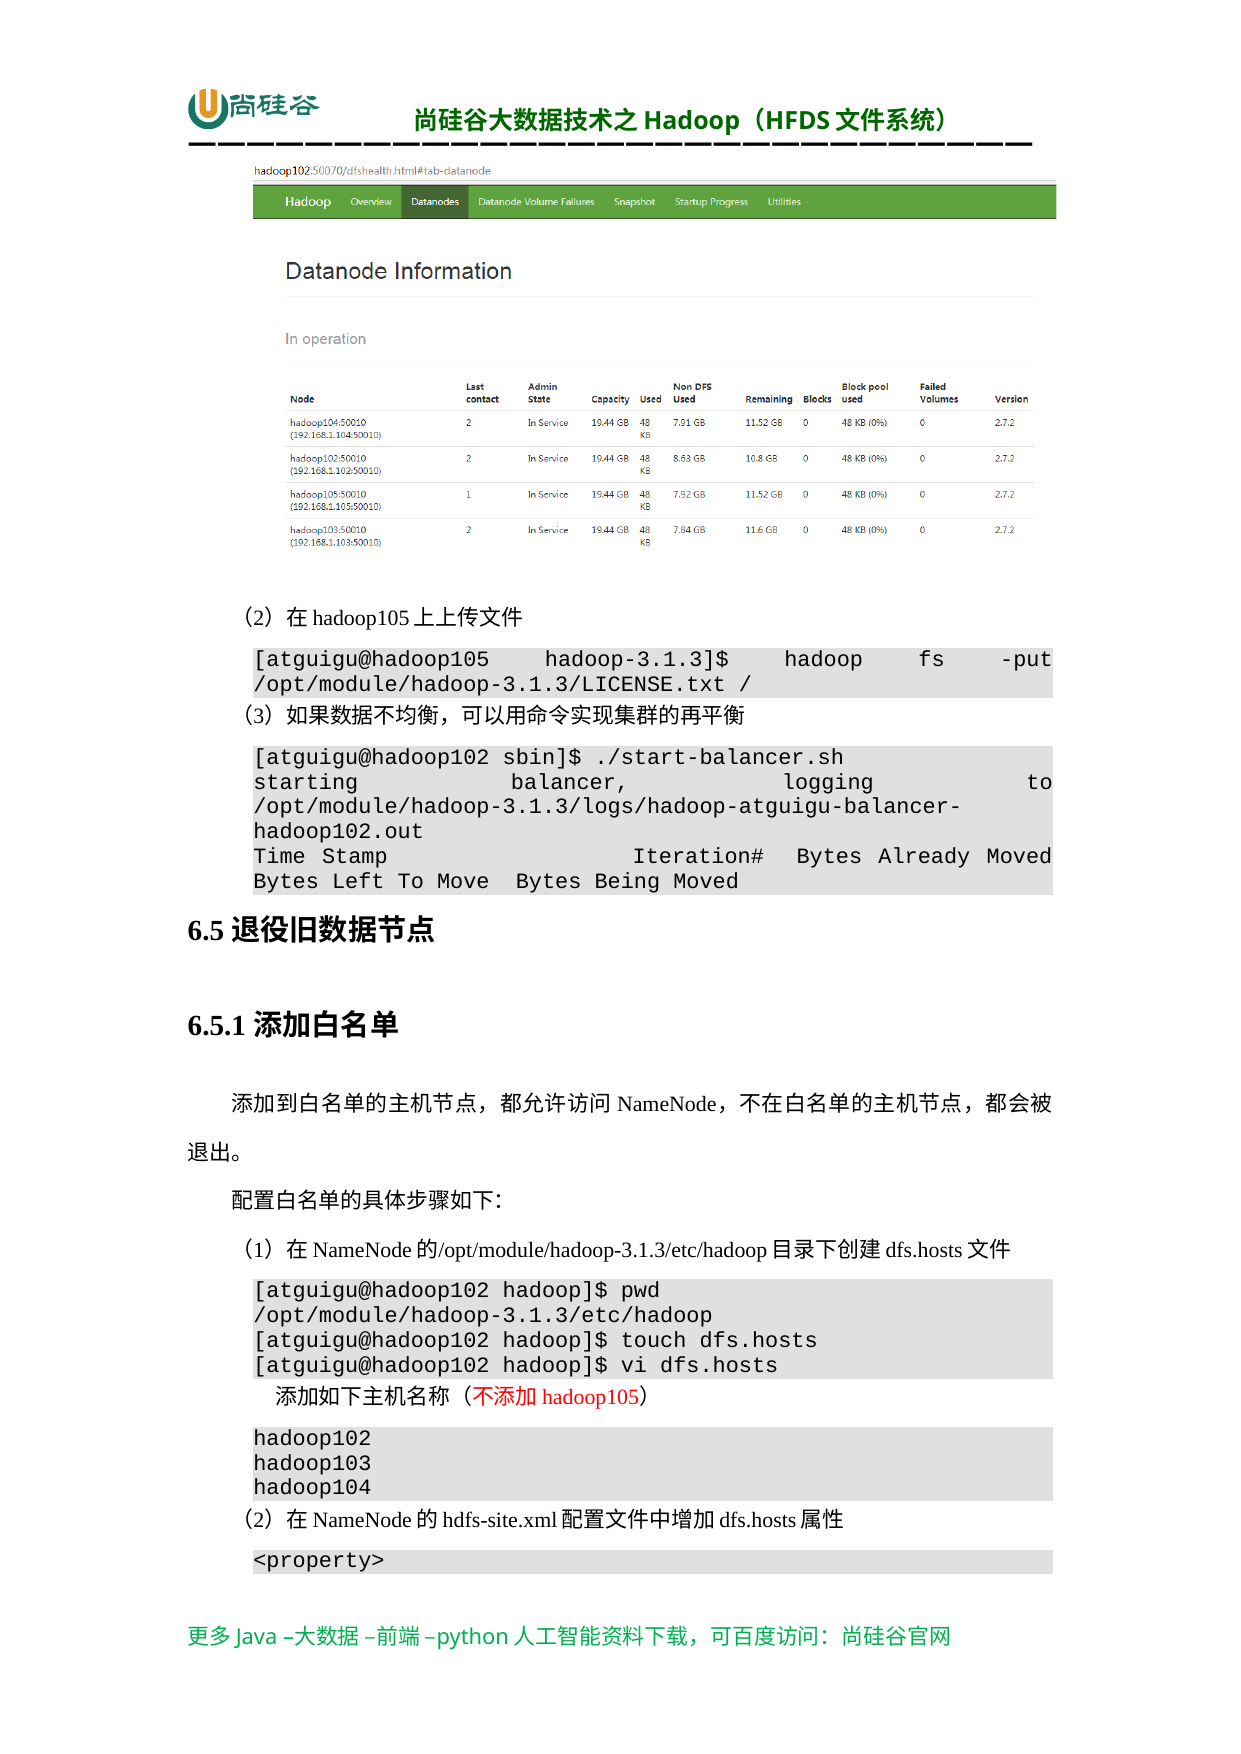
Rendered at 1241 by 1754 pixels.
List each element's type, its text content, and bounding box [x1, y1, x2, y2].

subtitle 6.5 退役旧数据节点 [187, 895, 1053, 960]
text <property> [253, 1550, 1053, 1574]
text [atguigu@hadoop105 hadoop-3.1.3]$ hadoop fs -put /opt/module/hadoop-3.1.3/LICENSE.txt / [253, 648, 1053, 698]
text [atguigu@hadoop102 hadoop]$ touch dfs.hosts [253, 1329, 1053, 1354]
text Time Stamp Iteration# Bytes Already Moved Bytes Left To Move Bytes Being Moved [253, 845, 1053, 895]
text hadoop104 [253, 1477, 1053, 1501]
text hadoop103 [253, 1452, 1053, 1477]
text 添加到白名单的主机节点，都允许访问NameNode，不在白名单的主机节点，都会被退出。 [187, 1086, 1053, 1167]
text [atguigu@hadoop102 hadoop]$ pwd [253, 1279, 1053, 1304]
text （1）在NameNode的/opt/module/hadoop-3.1.3/etc/hadoop目录下创建dfs.hosts文件 [187, 1231, 1053, 1264]
subtitle 6.5.1 添加白名单 [187, 990, 1053, 1055]
text 添加如下主机名称（不添加hadoop105） [275, 1379, 1053, 1411]
text /opt/module/hadoop-3.1.3/etc/hadoop [253, 1304, 1053, 1329]
picture [253, 164, 1057, 562]
text （2）在hadoop105上上传文件 [187, 600, 1053, 632]
text [atguigu@hadoop102 hadoop]$ vi dfs.hosts [253, 1354, 1053, 1379]
text hadoop102 [253, 1427, 1053, 1452]
text [atguigu@hadoop102 sbin]$ ./start-balancer.sh [253, 746, 1053, 771]
text （2）在NameNode的hdfs-site.xml配置文件中增加dfs.hosts属性 [187, 1501, 1053, 1534]
text starting balancer, logging to /opt/module/hadoop-3.1.3/logs/hadoop-atguigu-balancer-hadoop102.out [253, 771, 1053, 845]
picture [187, 88, 320, 130]
text 配置白名单的具体步骤如下： [187, 1183, 1053, 1215]
text （3）如果数据不均衡，可以用命令实现集群的再平衡 [187, 698, 1053, 730]
